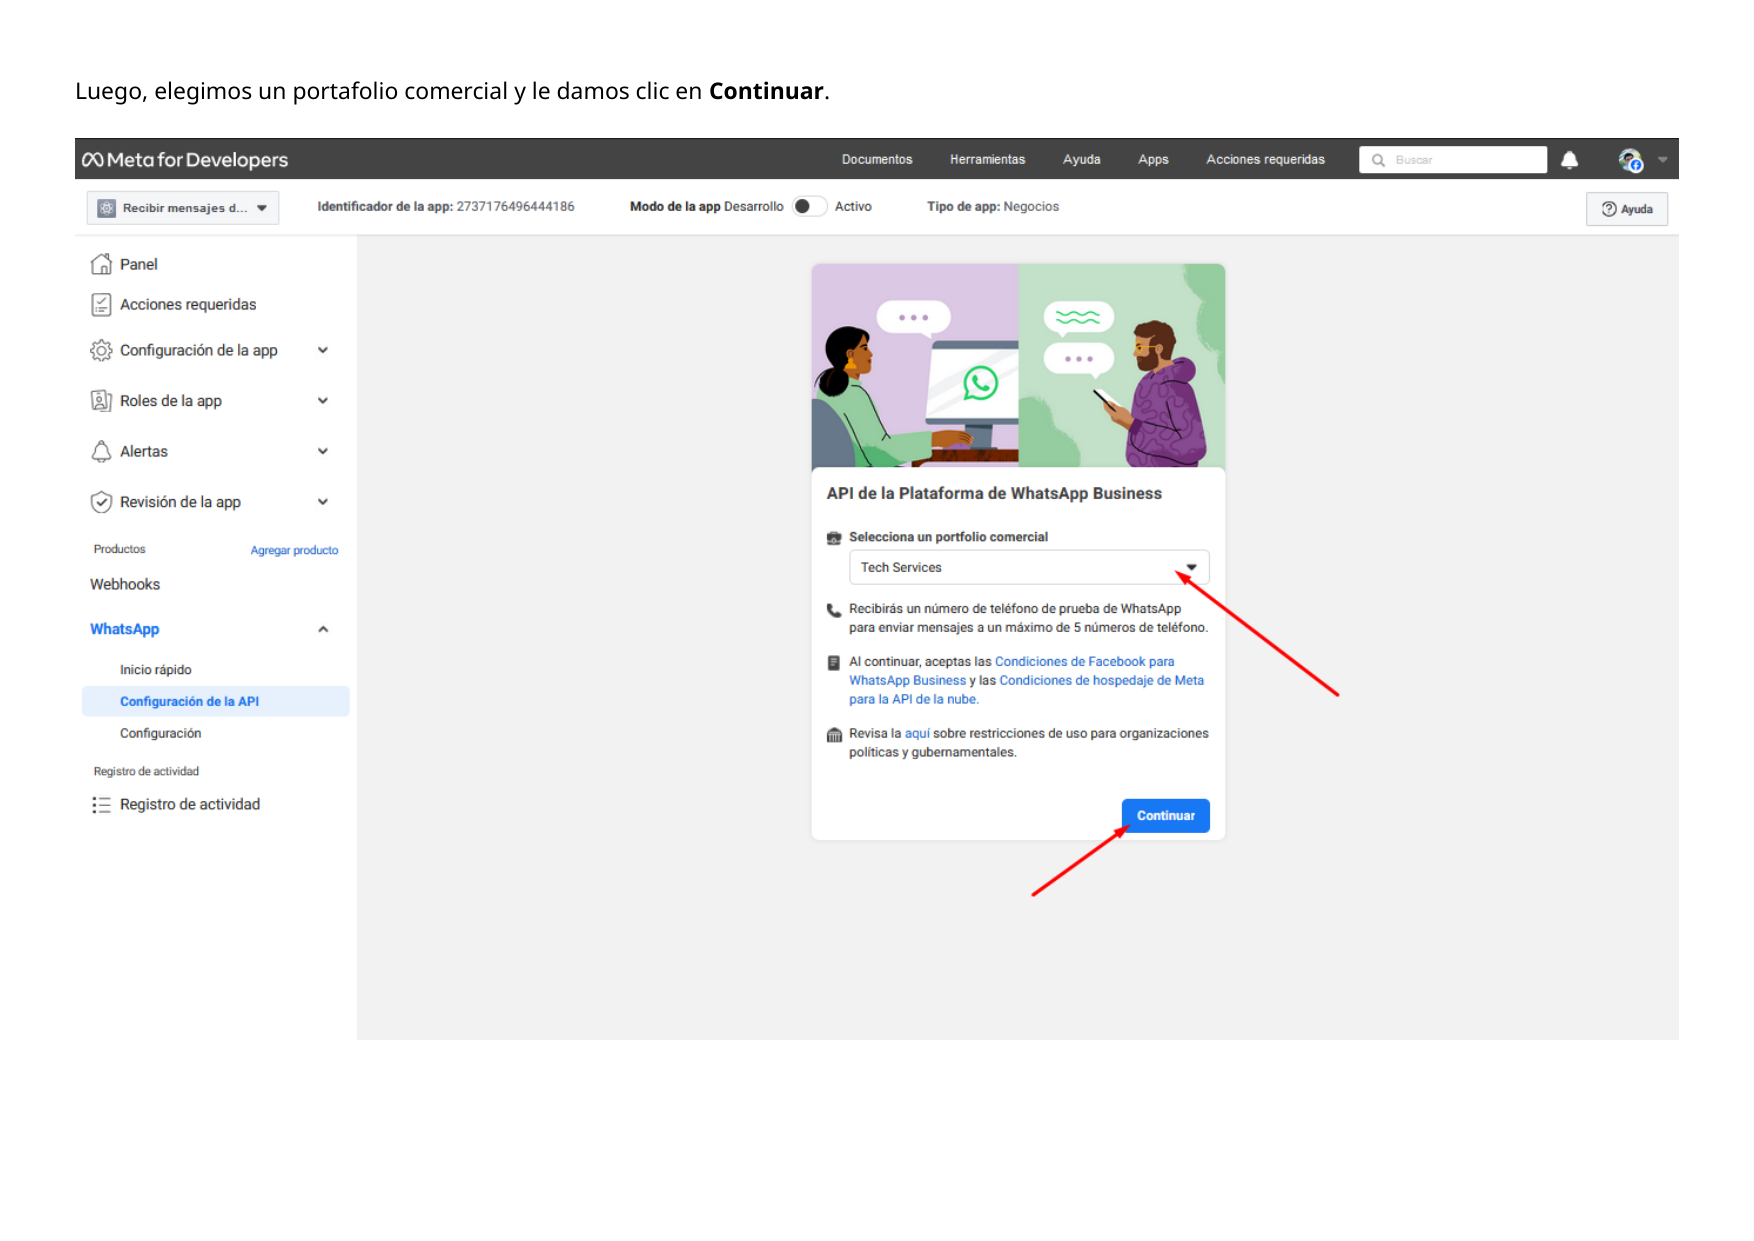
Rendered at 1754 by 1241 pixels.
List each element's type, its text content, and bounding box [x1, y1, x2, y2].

picture [75, 138, 1679, 1040]
text Luego, elegimos un portafolio comercial y le damos clic en Continuar. [75, 75, 1679, 106]
